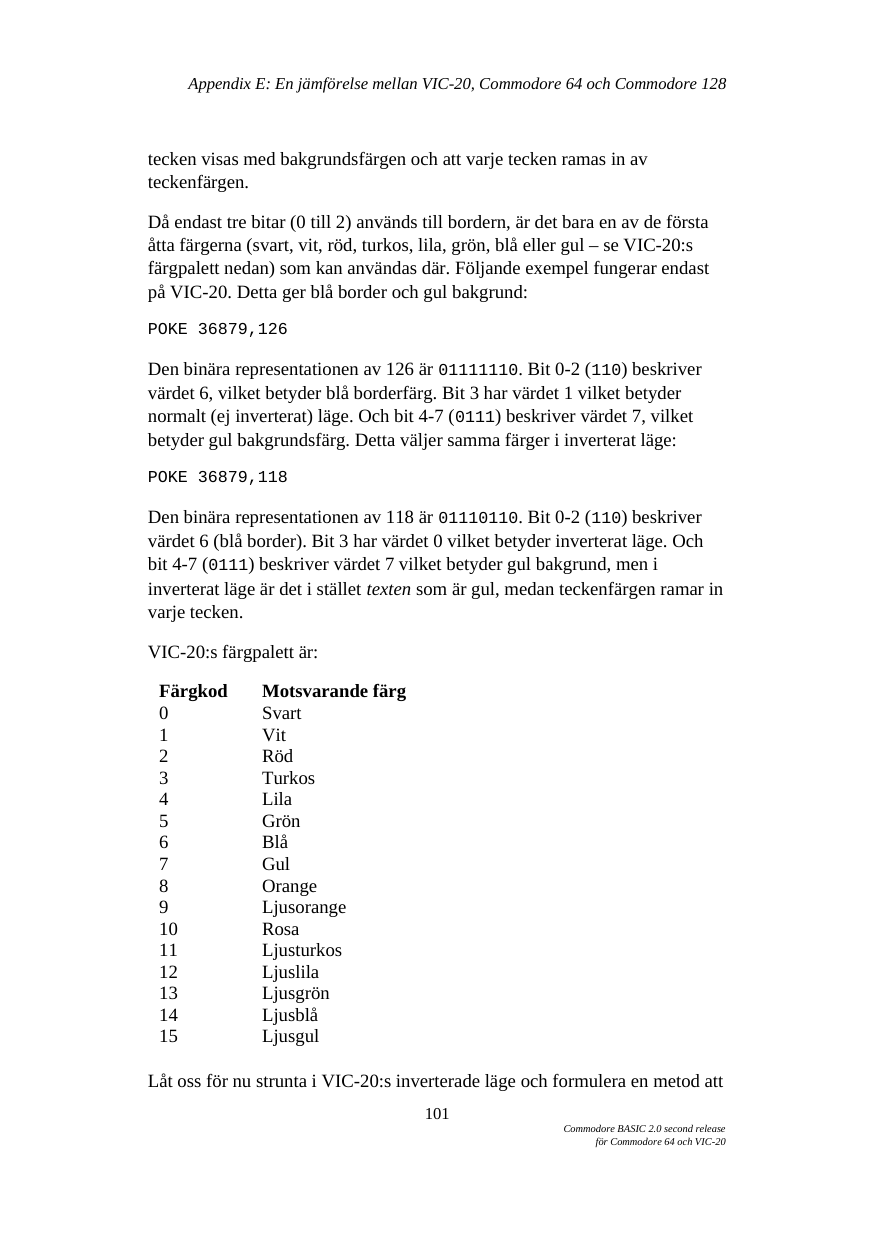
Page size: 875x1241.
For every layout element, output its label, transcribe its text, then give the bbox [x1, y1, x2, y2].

table_cell Grön [251, 810, 725, 831]
table_cell Orange [251, 875, 725, 896]
text POKE 36879,118 [148, 469, 726, 488]
table_cell 3 [148, 767, 251, 788]
table_cell Röd [251, 745, 725, 767]
table_cell Ljusgul [251, 1025, 725, 1047]
table_cell Ljusorange [251, 896, 725, 918]
table_cell 12 [148, 961, 251, 982]
text Den binära representationen av 126 är 01111110. Bit 0-2 (110) beskriver värdet 6, vilket betyder blå borderfärg. Bit 3 har värdet 1 vilket betyder normalt (ej inverterat) läge. Och bit 4-7 (0111) beskriver värdet 7, vilket betyder gul bakgrundsfärg. Detta väljer samma färger i inverterat läge: [148, 357, 726, 451]
table_cell Svart [251, 702, 725, 723]
table_cell 11 [148, 939, 251, 961]
table_cell 9 [148, 896, 251, 918]
table_cell Ljusturkos [251, 939, 725, 961]
table_cell 1 [148, 724, 251, 745]
text Den binära representationen av 118 är 01110110. Bit 0-2 (110) beskriver värdet 6 (blå border). Bit 3 har värdet 0 vilket betyder inverterat läge. Och bit 4-7 (0111) beskriver värdet 7 vilket betyder gul bakgrund, men i inverterat läge är det i stället texten som är gul, medan teckenfärgen ramar in varje tecken. [148, 506, 726, 622]
table_cell Lila [251, 788, 725, 810]
table_cell Gul [251, 853, 725, 874]
table_cell 2 [148, 745, 251, 767]
table_header Motsvarande färg [251, 680, 725, 702]
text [148, 148, 726, 192]
table_cell Turkos [251, 767, 725, 788]
table_cell Vit [251, 724, 725, 745]
table_cell 14 [148, 1004, 251, 1025]
text Då endast tre bitar (0 till 2) används till bordern, är det bara en av de första åtta färgerna (svart, vit, röd, turkos, lila, grön, blå eller gul – se VIC-20:s färgpalett nedan) som kan användas där. Följande exempel fungerar endast på VIC-20. Detta ger blå border och gul bakgrund: [148, 211, 726, 302]
table_cell Blå [251, 831, 725, 853]
table_cell Ljusblå [251, 1004, 725, 1025]
table_cell 15 [148, 1025, 251, 1047]
table_cell 8 [148, 875, 251, 896]
table_cell 7 [148, 853, 251, 874]
table_cell Ljuslila [251, 961, 725, 982]
table_cell 5 [148, 810, 251, 831]
text VIC-20:s färgpalett är: [148, 641, 726, 662]
text POKE 36879,126 [148, 320, 726, 339]
table_cell 0 [148, 702, 251, 723]
table_cell 10 [148, 918, 251, 939]
table_cell 4 [148, 788, 251, 810]
table_cell Rosa [251, 918, 725, 939]
table_cell Ljusgrön [251, 982, 725, 1004]
table_cell 6 [148, 831, 251, 853]
table_header Färgkod [148, 680, 251, 702]
table_cell 13 [148, 982, 251, 1004]
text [148, 1047, 726, 1092]
